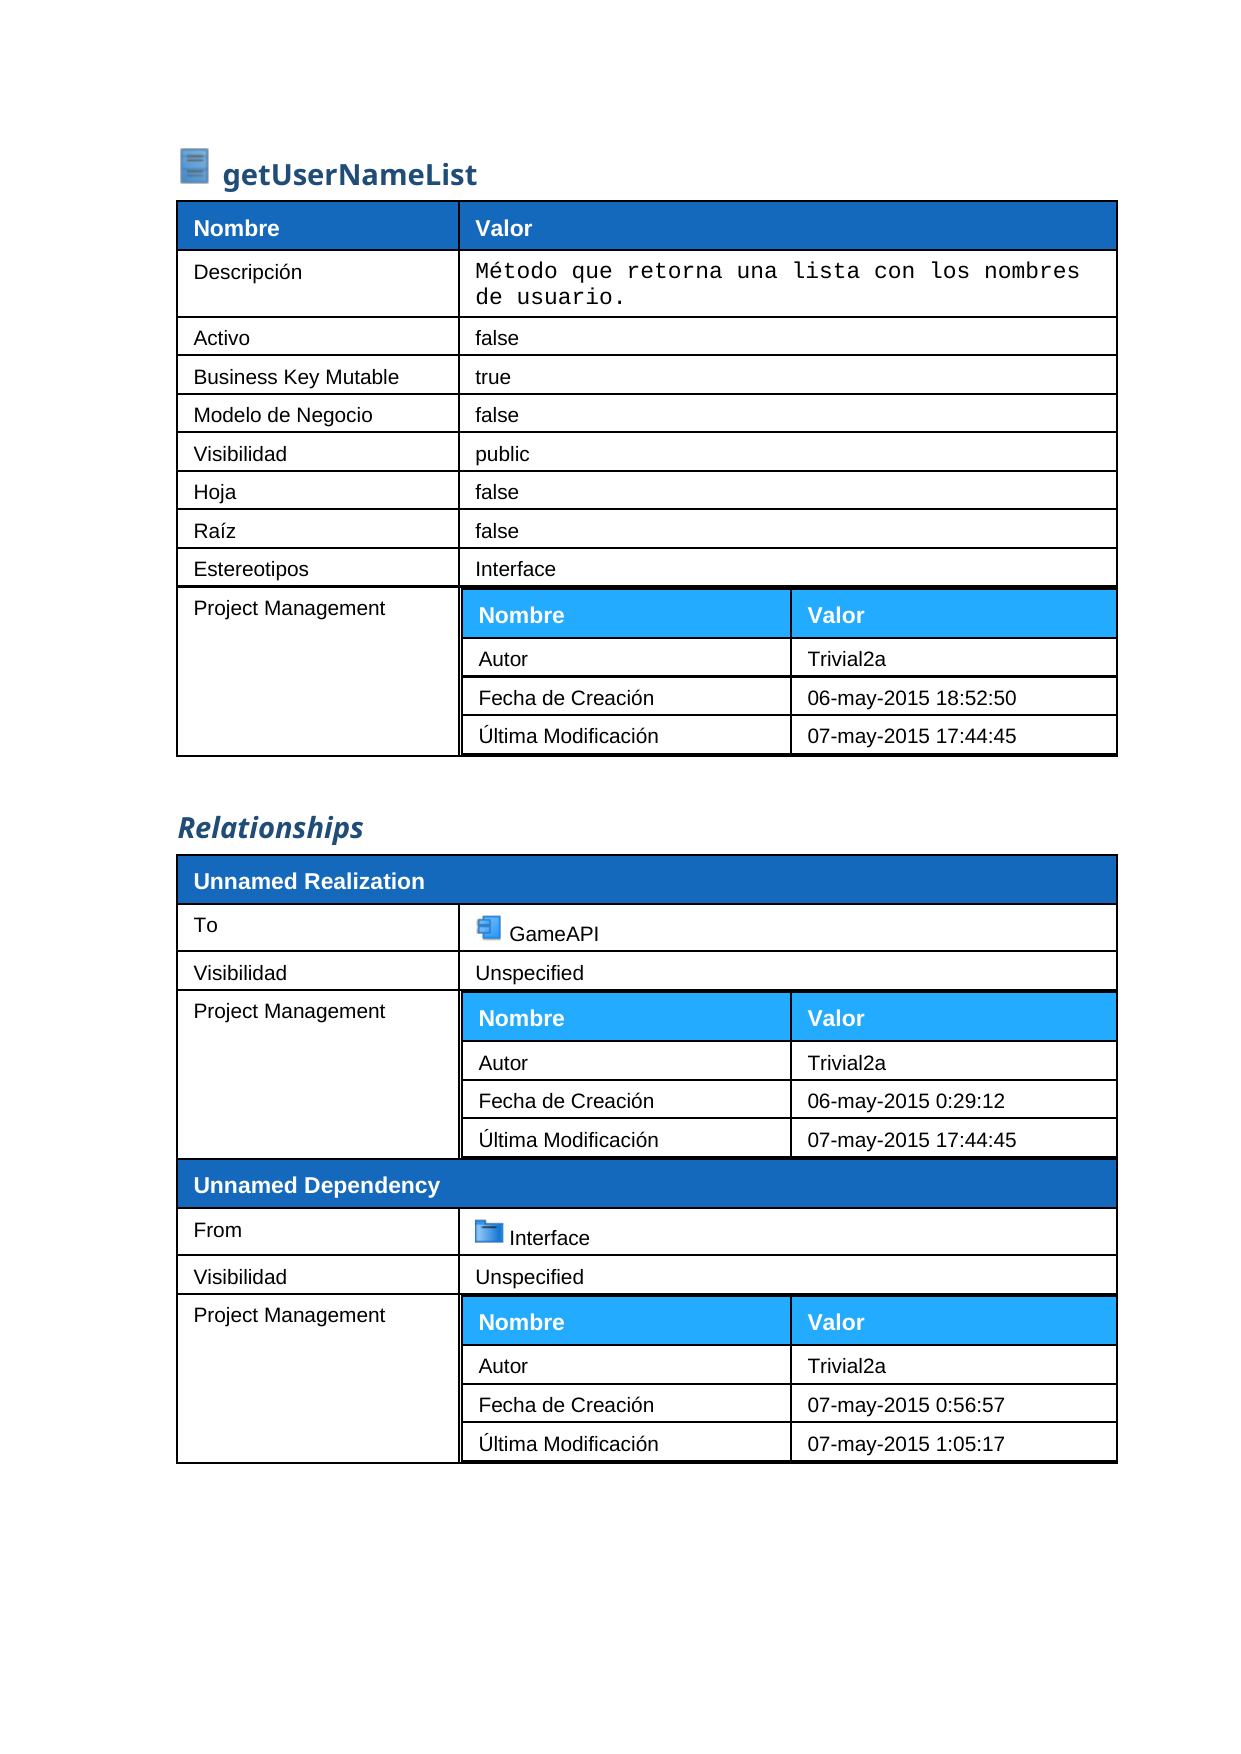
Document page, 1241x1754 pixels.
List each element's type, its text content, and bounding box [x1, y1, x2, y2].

subtitle Relationships [177, 808, 1063, 847]
table_cell [463, 1081, 790, 1117]
table_cell Estereotipos [178, 549, 458, 585]
table_header Valor [460, 202, 1116, 249]
table_cell Unnamed Dependency [178, 1160, 1116, 1207]
table_cell Raíz [178, 510, 458, 547]
table_cell [792, 1423, 1116, 1460]
table_cell Descripción [178, 251, 458, 316]
table_cell Modelo de Negocio [178, 395, 458, 431]
table_cell Project Management [178, 588, 458, 754]
table_cell Project Management [178, 991, 458, 1158]
table_cell Business Key Mutable [178, 356, 458, 393]
table_cell Hoja [178, 472, 458, 508]
table_cell To [178, 905, 458, 950]
table_cell [792, 1119, 1116, 1156]
table_cell [792, 1042, 1116, 1079]
table_cell Método que retorna una lista con los nombres de usuario. [460, 251, 1116, 316]
table_cell Interface [460, 549, 1116, 585]
table_cell false [460, 395, 1116, 431]
table_cell Visibilidad [178, 433, 458, 470]
table_cell From [178, 1209, 458, 1254]
table_cell [463, 716, 790, 753]
table_cell [463, 1423, 790, 1460]
table_cell Activo [178, 318, 458, 354]
table_header Nombre [178, 202, 458, 249]
table_cell [792, 639, 1116, 675]
table_cell [792, 1385, 1116, 1421]
picture [177, 147, 215, 186]
table_cell [463, 1346, 790, 1383]
table_cell false [460, 472, 1116, 508]
table_cell [463, 1385, 790, 1421]
table_cell [463, 639, 790, 675]
table_cell Unspecified [460, 952, 1116, 988]
table_cell true [460, 356, 1116, 393]
table_cell Visibilidad [178, 1256, 458, 1293]
table_cell [463, 1119, 790, 1156]
picture [475, 913, 504, 942]
picture [475, 1217, 504, 1246]
subtitle getUserNameList [177, 148, 1063, 194]
table_cell false [460, 318, 1116, 354]
table_cell public [460, 433, 1116, 470]
table_cell Visibilidad [178, 952, 458, 988]
table_cell [463, 678, 790, 714]
table_cell Interface [460, 1209, 1116, 1254]
table_cell [792, 678, 1116, 714]
table_cell Unspecified [460, 1256, 1116, 1293]
table_cell Project Management [178, 1295, 458, 1462]
table_header Unnamed Realization [178, 856, 1116, 903]
table_cell [792, 1346, 1116, 1383]
table_cell [792, 1081, 1116, 1117]
table_cell [463, 1042, 790, 1079]
table_cell [792, 716, 1116, 753]
table_cell false [460, 510, 1116, 547]
table_cell GameAPI [460, 905, 1116, 950]
